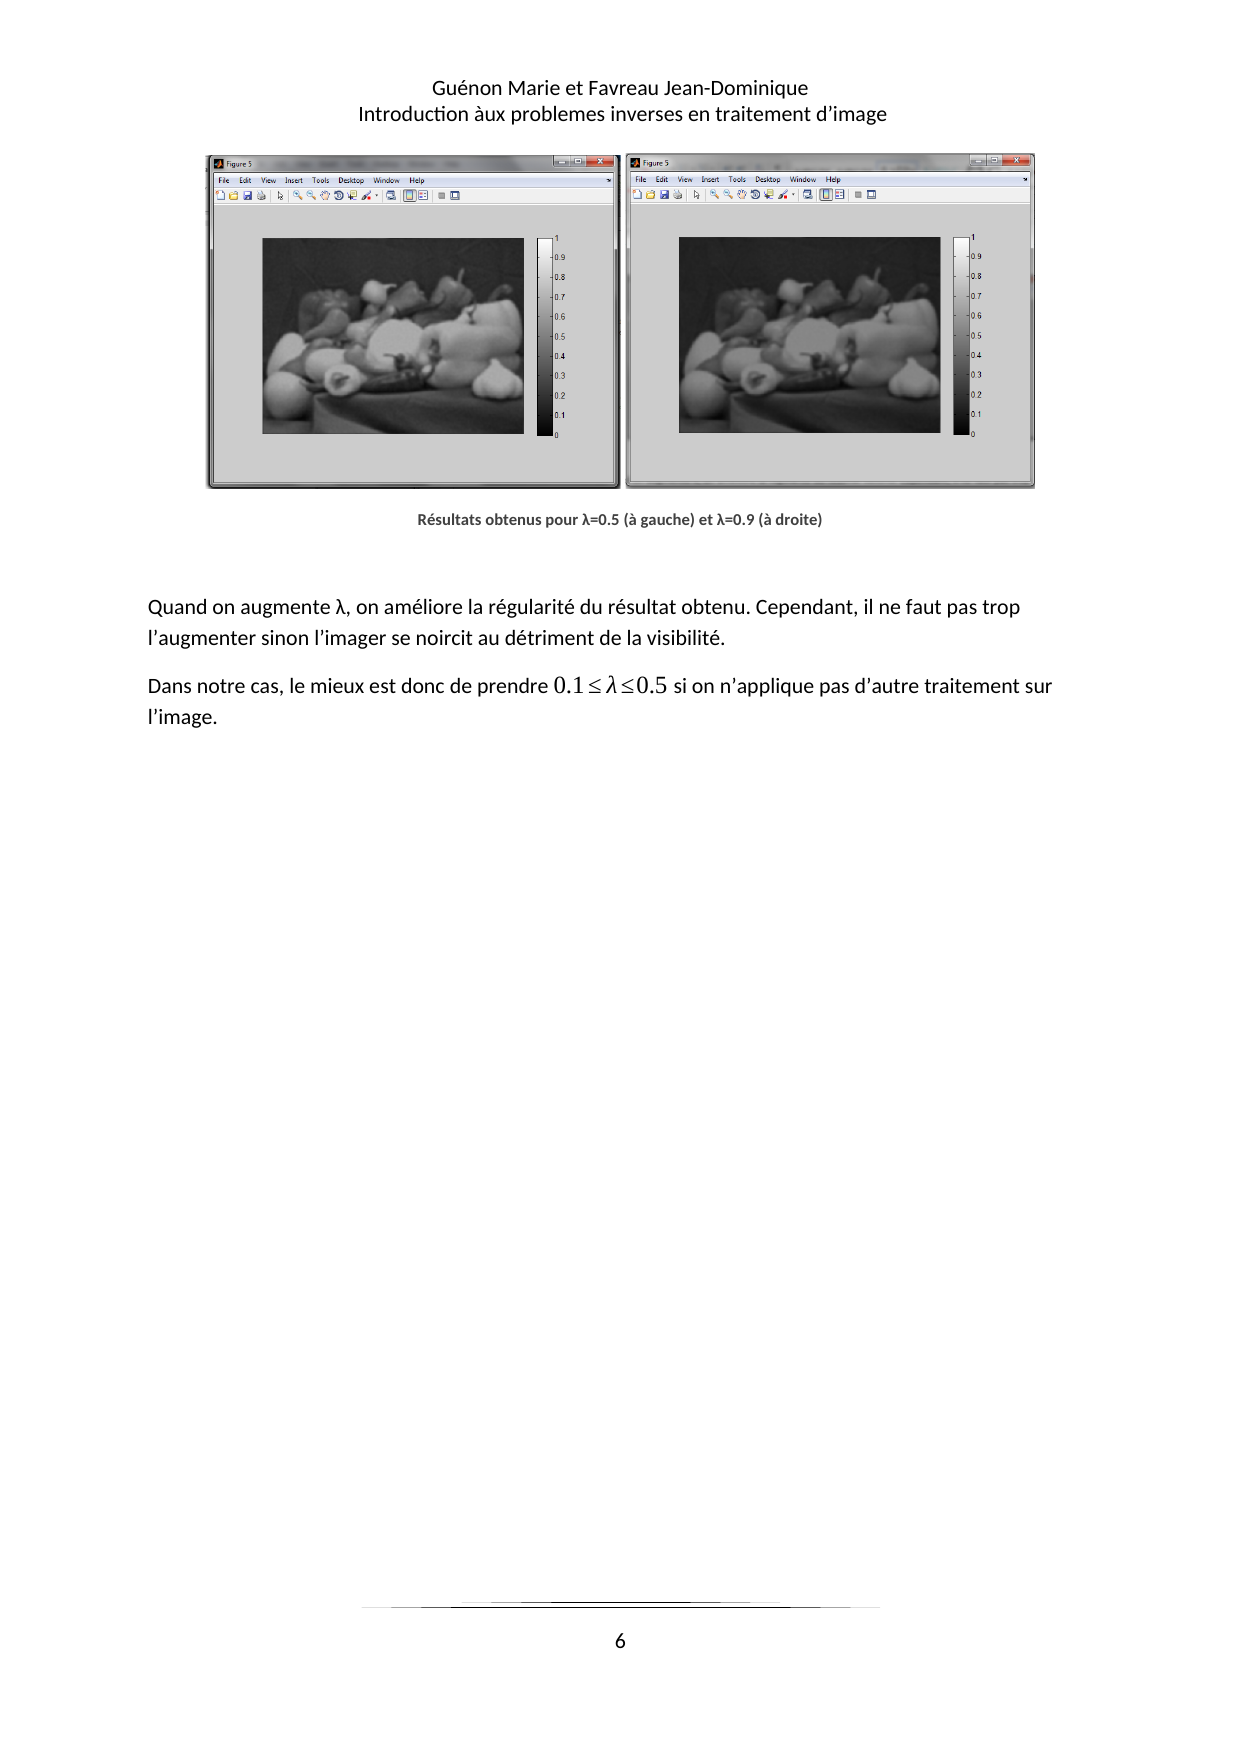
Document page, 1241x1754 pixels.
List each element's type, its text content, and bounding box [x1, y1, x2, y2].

picture [205, 155, 621, 489]
text Dans notre cas, le mieux est donc de prendre si on n’applique pas d’autre traitement sur l’image. [148, 671, 1093, 729]
picture [625, 153, 1035, 489]
text Résultats obtenus pour λ=0.5 (à gauche) et λ=0.9 (à droite) [148, 509, 1093, 529]
text Quand on augmente λ, on améliore la régularité du résultat obtenu. Cependant, il ne faut pas trop l’augmenter sinon l’imager se noircit au détriment de la visibilité. [148, 593, 1093, 651]
